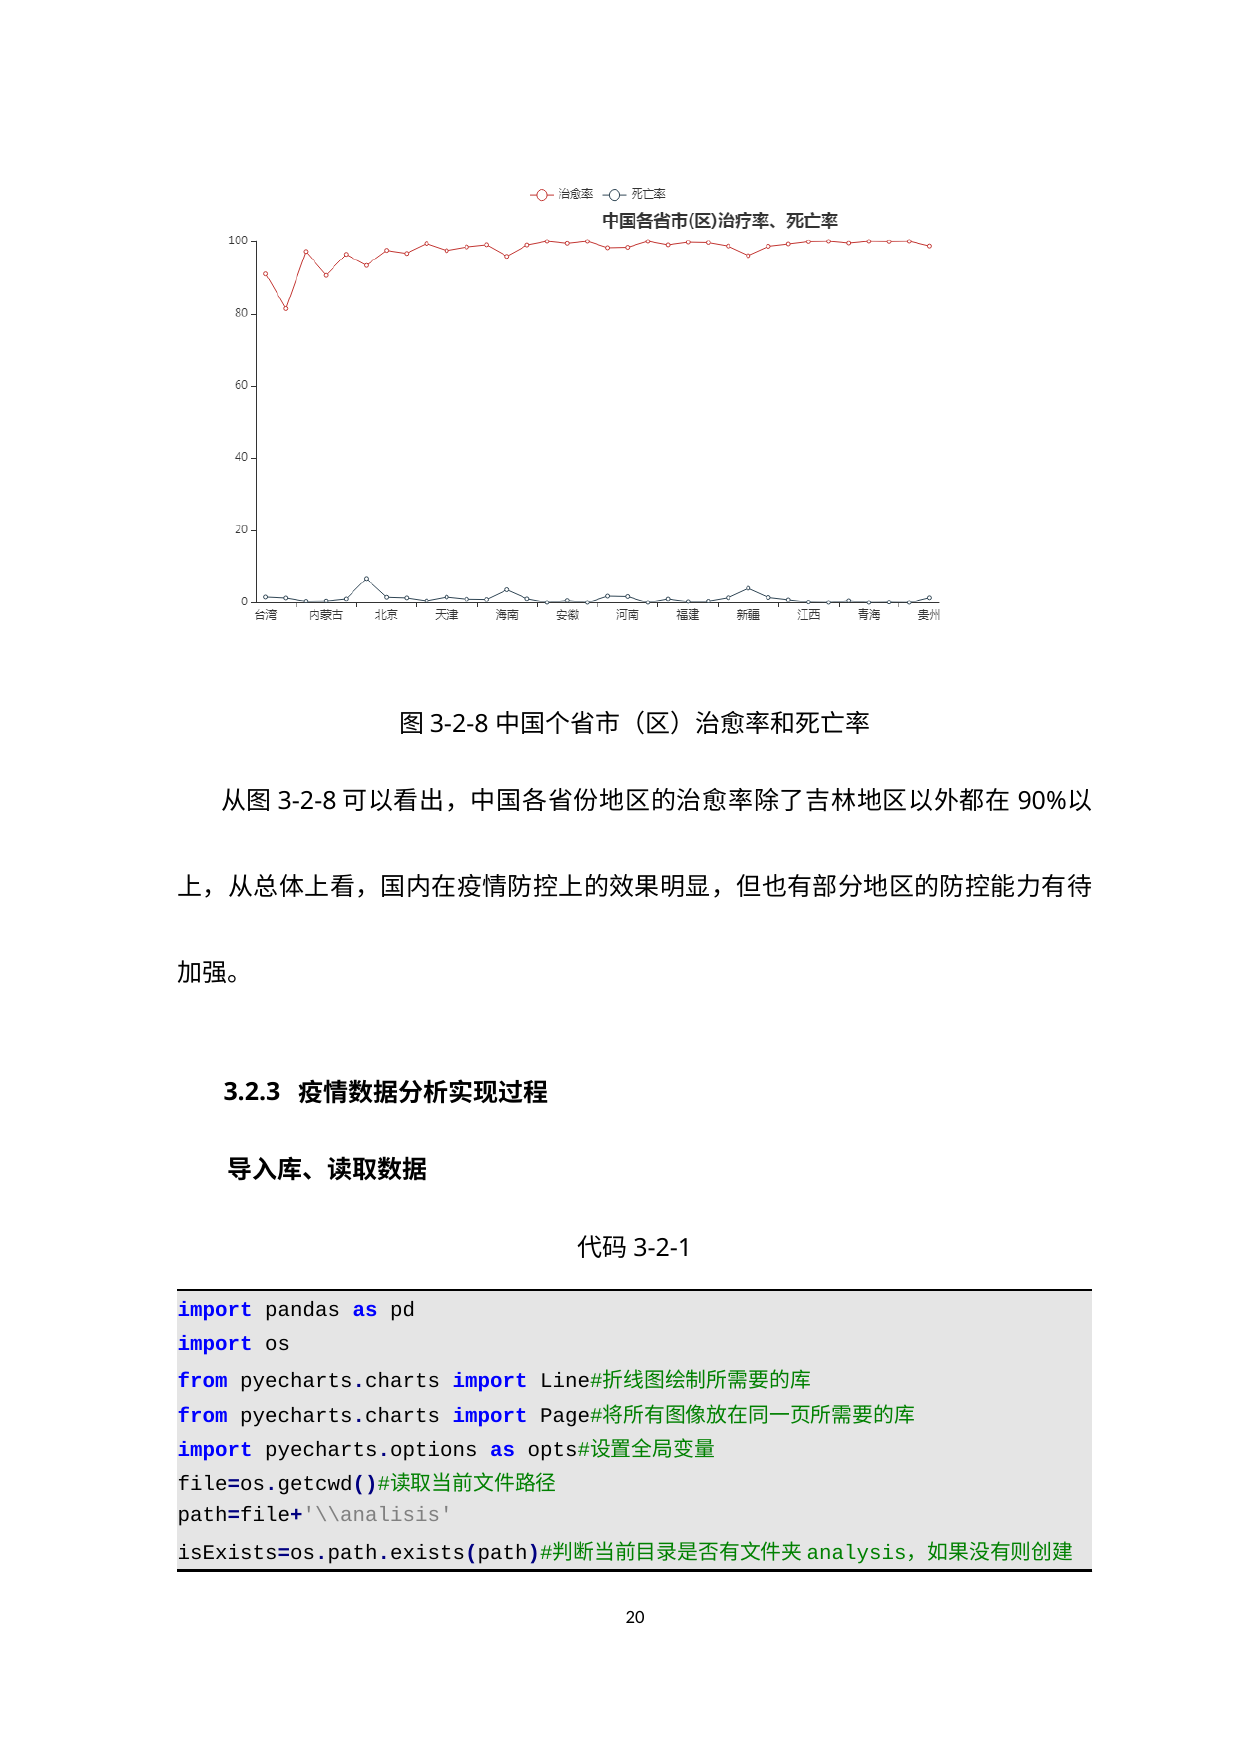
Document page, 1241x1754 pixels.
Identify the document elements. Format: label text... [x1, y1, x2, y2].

text path=file+'\\analisis' [177, 1499, 1092, 1529]
text 从图3-2-8可以看出，中国各省份地区的治愈率除了吉林地区以外都在90%以上，从总体上看，国内在疫情防控上的效果明显，但也有部分地区的防控能力有待加强。 [177, 765, 1092, 1004]
list 疫情数据分析实现过程 [223, 1056, 1092, 1125]
picture [202, 165, 1068, 658]
text 导入库、读取数据 [177, 1134, 1092, 1202]
text isExists=os.path.exists(path)#判断当前目录是否有文件夹analysis，如果没有则创建 [177, 1529, 1092, 1569]
text import os [177, 1327, 1092, 1362]
text 图3-2-8 中国个省市（区）治愈率和死亡率 [177, 687, 1092, 756]
text import pandas as pd [177, 1291, 1092, 1327]
text 代码 3-2-1 [177, 1211, 1092, 1280]
text import pyecharts.options as opts#设置全局变量 [177, 1430, 1092, 1464]
text file=os.getcwd()#读取当前文件路径 [177, 1464, 1092, 1499]
text from pyecharts.charts import Line#折线图绘制所需要的库 [177, 1362, 1092, 1396]
text from pyecharts.charts import Page#将所有图像放在同一页所需要的库 [177, 1396, 1092, 1430]
